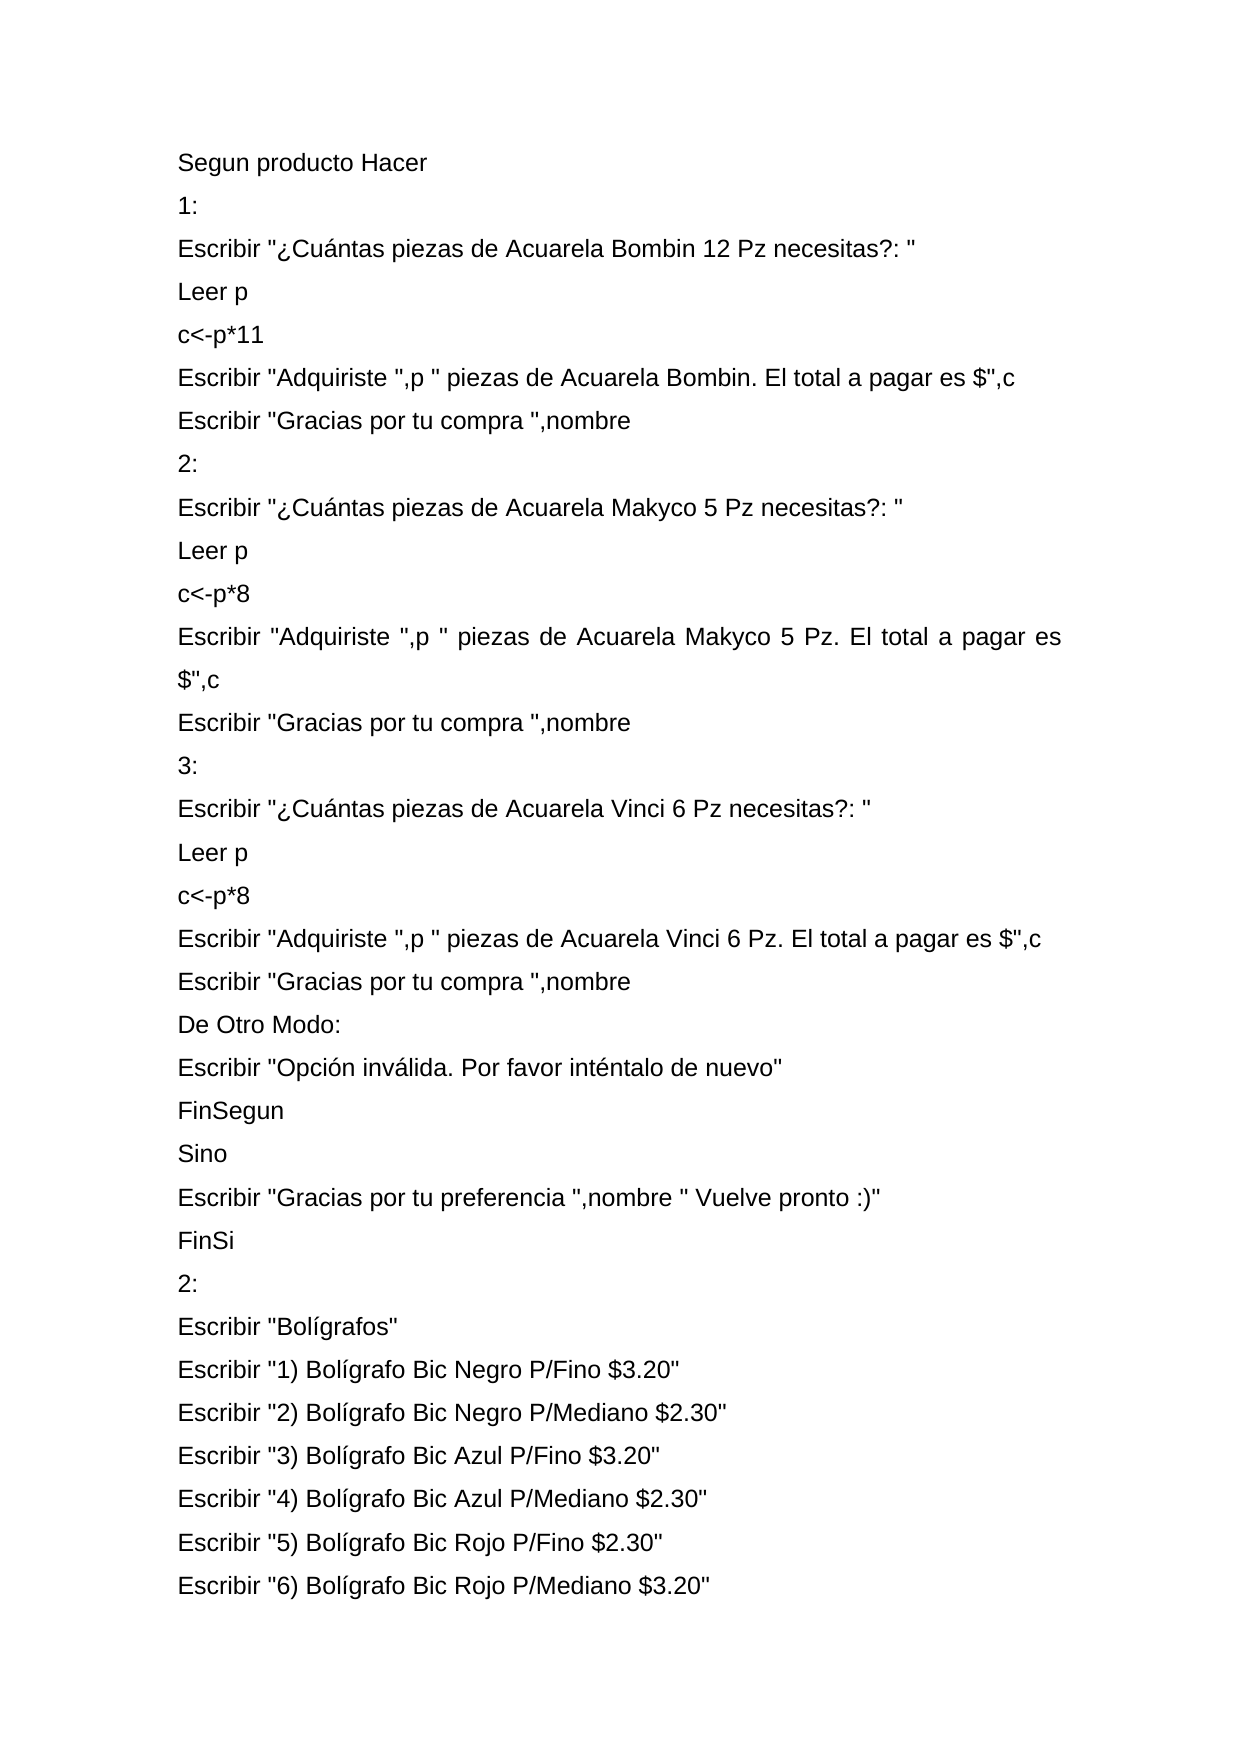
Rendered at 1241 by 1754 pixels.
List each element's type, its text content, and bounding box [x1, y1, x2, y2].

text Escribir "¿Cuántas piezas de Acuarela Makyco 5 Pz necesitas?: " [177, 493, 1063, 521]
text c<-p*11 [177, 320, 1063, 349]
text Escribir "Adquiriste ",p " piezas de Acuarela Makyco 5 Pz. El total a pagar es $",c [177, 622, 1063, 694]
text 3: [177, 751, 1063, 780]
text Escribir "4) Bolígrafo Bic Azul P/Mediano $2.30" [177, 1484, 1063, 1513]
text Escribir "¿Cuántas piezas de Acuarela Vinci 6 Pz necesitas?: " [177, 794, 1063, 823]
text De Otro Modo: [177, 1010, 1063, 1039]
text FinSegun [177, 1096, 1063, 1125]
text Escribir "Adquiriste ",p " piezas de Acuarela Vinci 6 Pz. El total a pagar es $",c [177, 924, 1063, 953]
text Leer p [177, 838, 1063, 866]
text 2: [177, 1269, 1063, 1298]
text FinSi [177, 1226, 1063, 1254]
text c<-p*8 [177, 579, 1063, 608]
text Escribir "3) Bolígrafo Bic Azul P/Fino $3.20" [177, 1441, 1063, 1470]
text Sino [177, 1139, 1063, 1168]
text c<-p*8 [177, 881, 1063, 909]
text Leer p [177, 536, 1063, 564]
text 1: [177, 191, 1063, 219]
text Escribir "¿Cuántas piezas de Acuarela Bombin 12 Pz necesitas?: " [177, 234, 1063, 263]
text Escribir "Gracias por tu compra ",nombre [177, 708, 1063, 737]
text Escribir "5) Bolígrafo Bic Rojo P/Fino $2.30" [177, 1528, 1063, 1556]
text Escribir "Gracias por tu preferencia ",nombre " Vuelve pronto :)" [177, 1183, 1063, 1211]
text Escribir "6) Bolígrafo Bic Rojo P/Mediano $3.20" [177, 1571, 1063, 1599]
text Escribir "2) Bolígrafo Bic Negro P/Mediano $2.30" [177, 1398, 1063, 1427]
text Segun producto Hacer [177, 148, 1063, 176]
text Escribir "Adquiriste ",p " piezas de Acuarela Bombin. El total a pagar es $",c [177, 363, 1063, 392]
text Escribir "1) Bolígrafo Bic Negro P/Fino $3.20" [177, 1355, 1063, 1384]
text 2: [177, 449, 1063, 478]
text Escribir "Bolígrafos" [177, 1312, 1063, 1341]
text Escribir "Gracias por tu compra ",nombre [177, 967, 1063, 996]
text Escribir "Gracias por tu compra ",nombre [177, 406, 1063, 435]
text Escribir "Opción inválida. Por favor inténtalo de nuevo" [177, 1053, 1063, 1082]
text Leer p [177, 277, 1063, 306]
